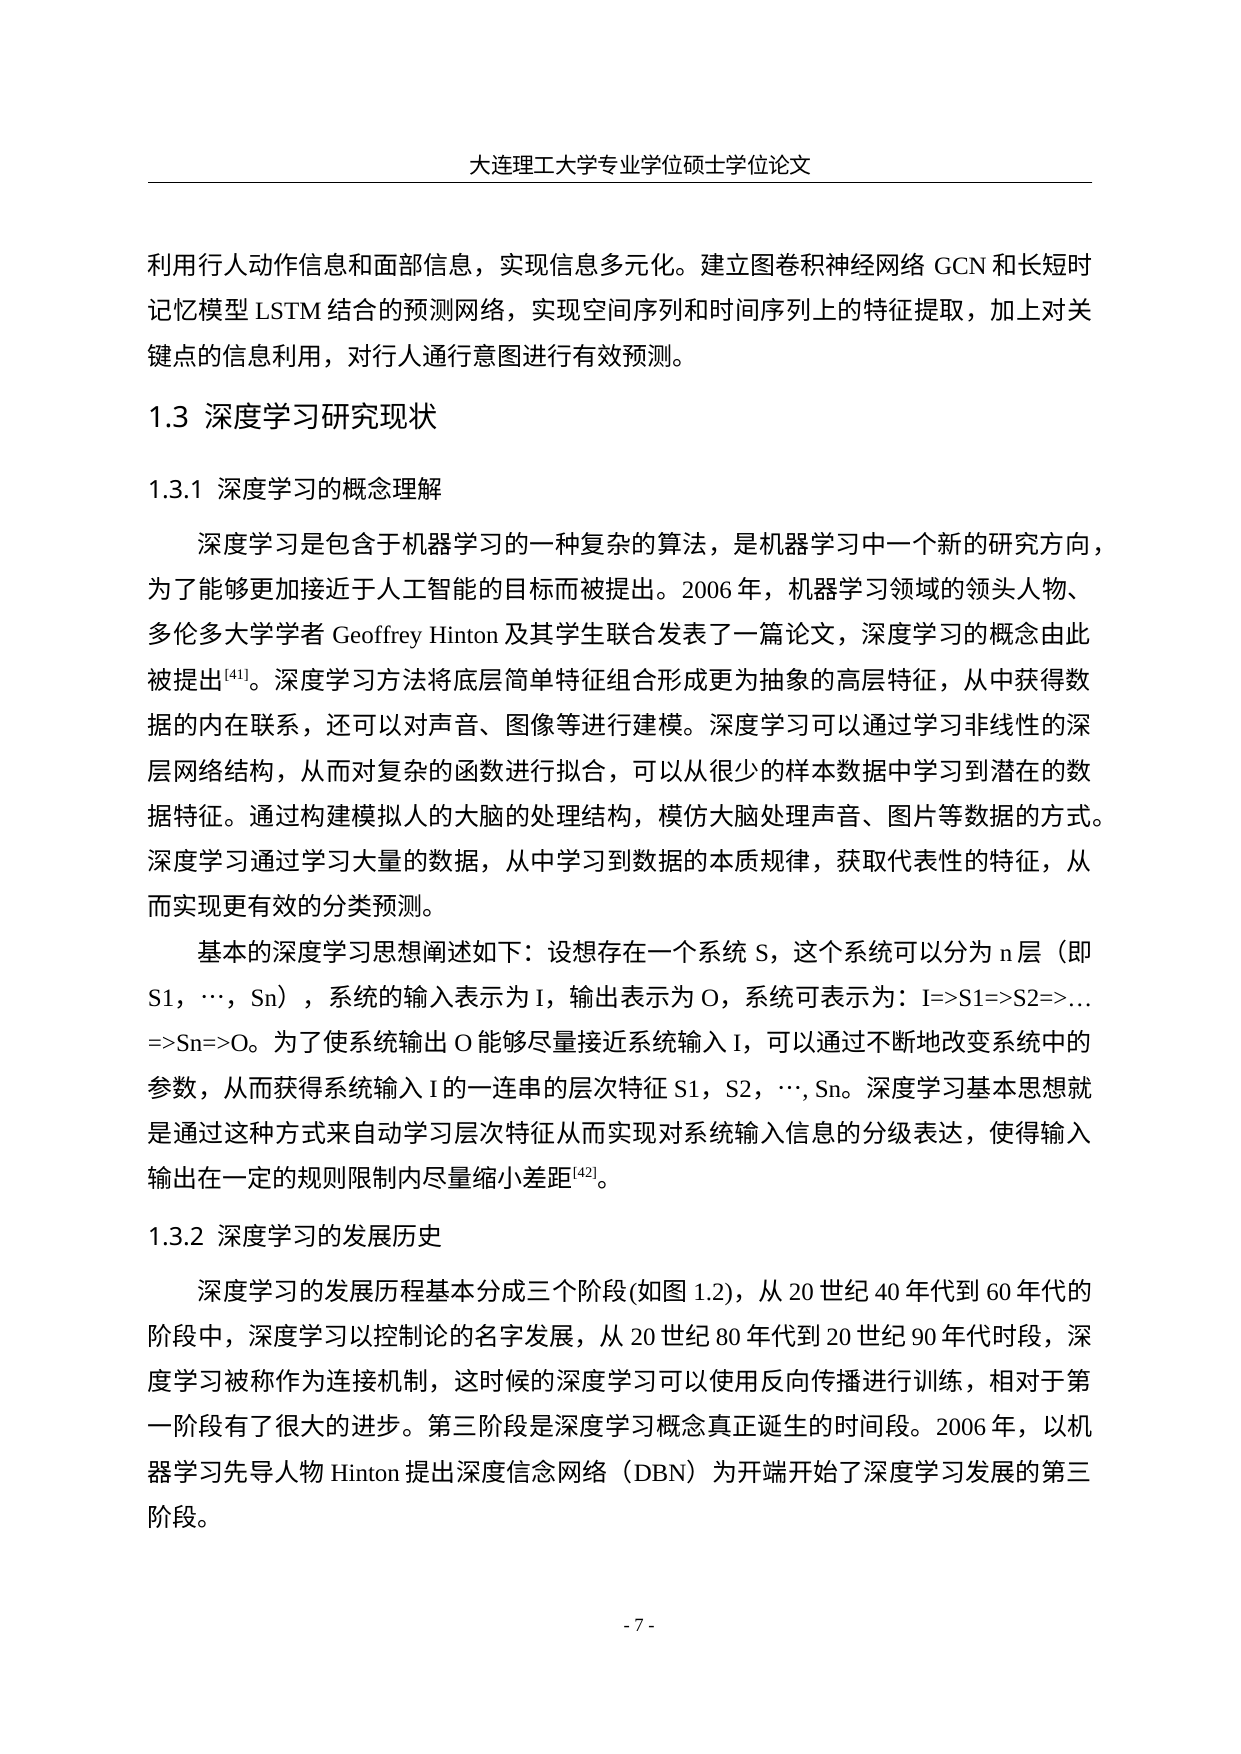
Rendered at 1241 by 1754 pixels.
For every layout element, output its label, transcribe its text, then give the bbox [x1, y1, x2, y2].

text 深度学习是包含于机器学习的一种复杂的算法，是机器学习中一个新的研究方向，为了能够更加接近于人工智能的目标而被提出。2006年，机器学习领域的领头人物、多伦多大学学者Geoffrey Hinton及其学生联合发表了一篇论文，深度学习的概念由此被提出[41]。深度学习方法将底层简单特征组合形成更为抽象的高层特征，从中获得数据的内在联系，还可以对声音、图像等进行建模。深度学习可以通过学习非线性的深层网络结构，从而对复杂的函数进行拟合，可以从很少的样本数据中学习到潜在的数据特征。通过构建模拟人的大脑的处理结构，模仿大脑处理声音、图片等数据的方式。深度学习通过学习大量的数据，从中学习到数据的本质规律，获取代表性的特征，从而实现更有效的分类预测。 [148, 524, 1092, 923]
text 1.3.2 深度学习的发展历史 [148, 1217, 1092, 1253]
text 深度学习的发展历程基本分成三个阶段(如图1.2)，从20世纪40年代到60年代的阶段中，深度学习以控制论的名字发展，从20世纪80年代到20世纪90年代时段，深度学习被称作为连接机制，这时候的深度学习可以使用反向传播进行训练，相对于第一阶段有了很大的进步。第三阶段是深度学习概念真正诞生的时间段。2006年，以机器学习先导人物Hinton提出深度信念网络（DBN）为开端开始了深度学习发展的第三阶段。 [148, 1271, 1092, 1534]
text 基本的深度学习思想阐述如下：设想存在一个系统S，这个系统可以分为n层（即S1，…，Sn），系统的输入表示为I，输出表示为O，系统可表示为：I=>S1=>S2=>…=>Sn=>O。为了使系统输出O能够尽量接近系统输入I，可以通过不断地改变系统中的参数，从而获得系统输入I的一连串的层次特征S1，S2，…, Sn。深度学习基本思想就是通过这种方式来自动学习层次特征从而实现对系统输入信息的分级表达，使得输入输出在一定的规则限制内尽量缩小差距[42]。 [148, 932, 1092, 1195]
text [148, 246, 1092, 372]
text 1.3 深度学习研究现状 [148, 394, 1092, 436]
text 1.3.1 深度学习的概念理解 [148, 470, 1092, 506]
